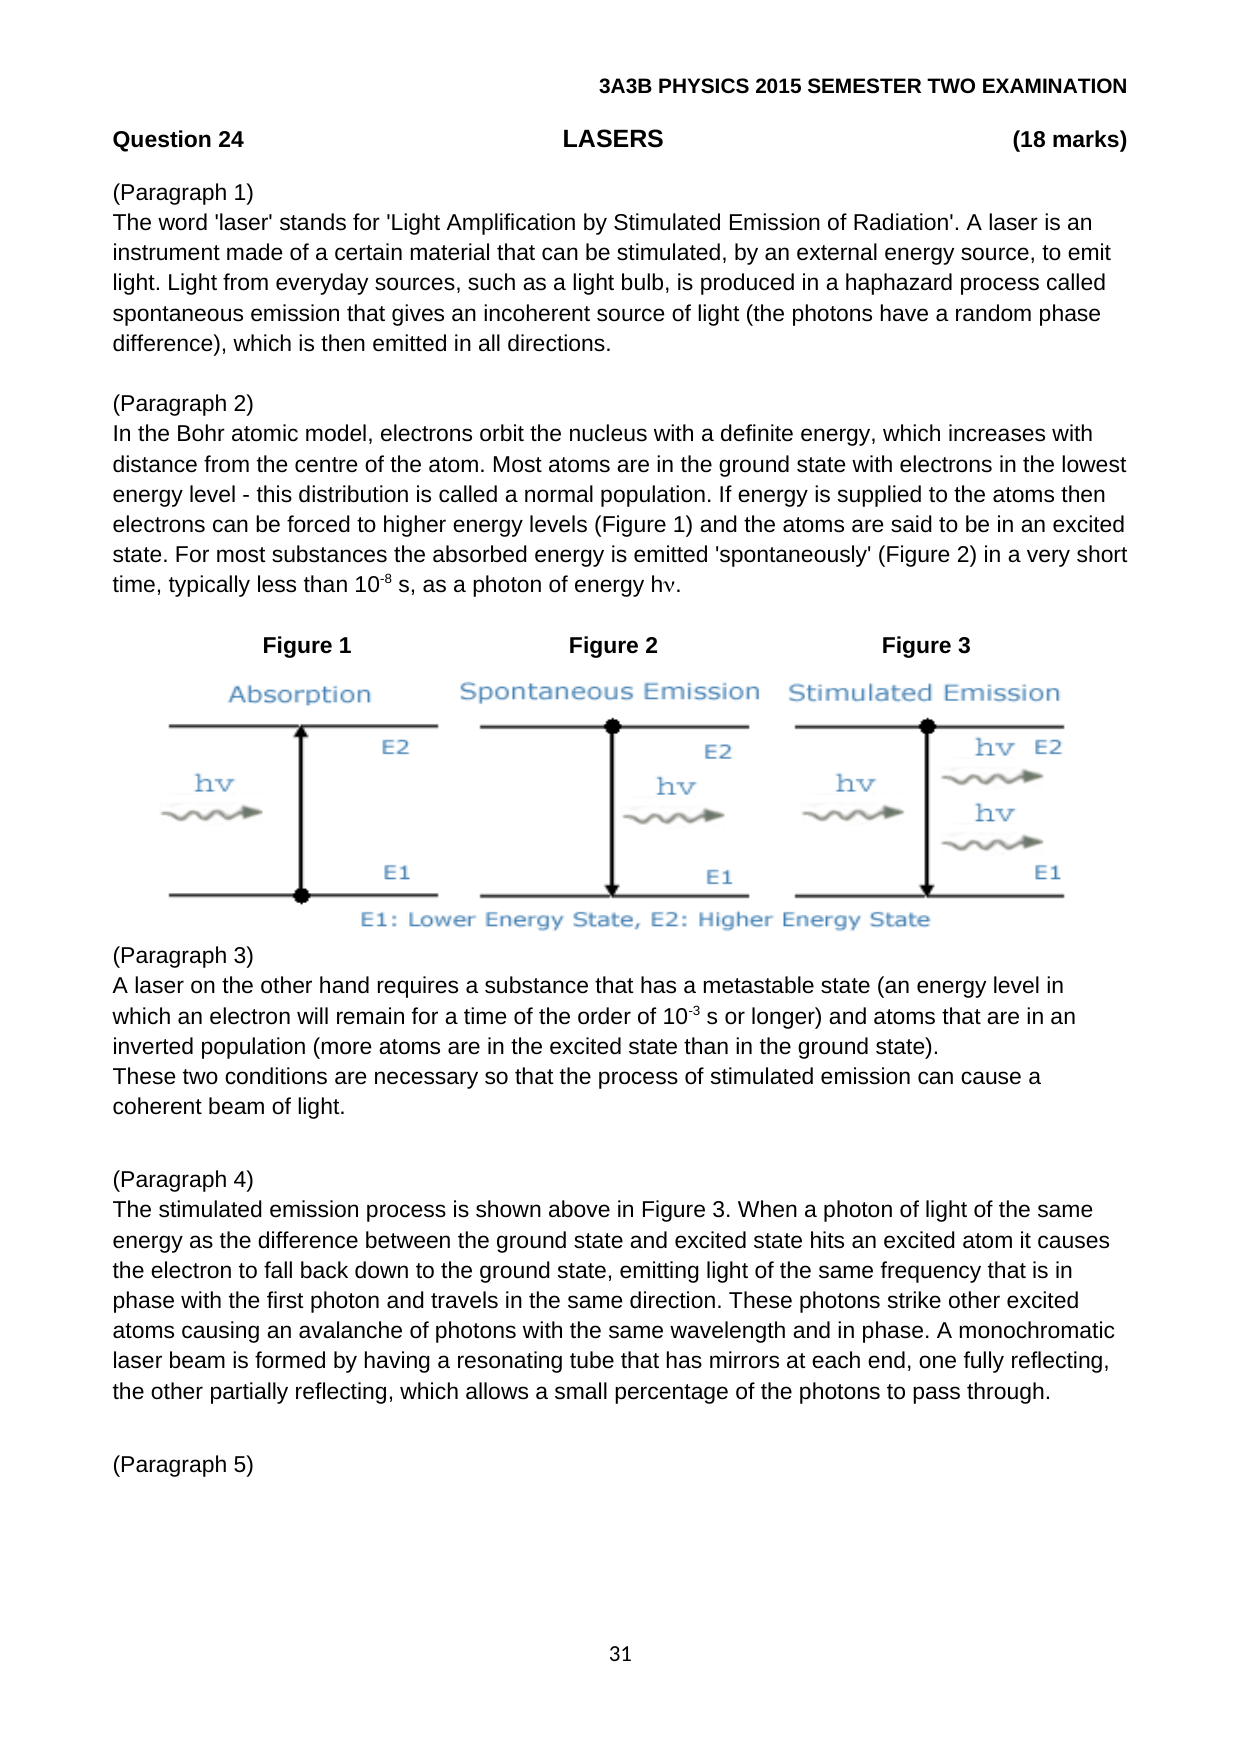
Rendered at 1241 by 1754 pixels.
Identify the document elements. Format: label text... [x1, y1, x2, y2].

text Question 24 LASERS (18 marks) [112, 124, 1128, 153]
text The stimulated emission process is shown above in Figure 3. When a photon of light of the same energy as the difference between the ground state and excited state hits an excited atom it causes the electron to fall back down to the ground state, emitting light of the same frequency that is in phase with the first photon and travels in the same direction. These photons strike other excited atoms causing an avalanche of photons with the same wavelength and in phase. A monochromatic laser beam is formed by having a resonating tube that has mirrors at each end, one fully reflecting, the other partially reflecting, which allows a small percentage of the photons to pass through. [112, 1196, 1128, 1404]
text These two conditions are necessary so that the process of stimulated emission can cause a coherent beam of light. [112, 1063, 1128, 1120]
picture [158, 665, 1075, 939]
text (Paragraph 4) [112, 1166, 1128, 1193]
text In the Bohr atomic model, electrons orbit the nucleus with a definite energy, which increases with distance from the centre of the atom. Most atoms are in the ground state with electrons in the lowest energy level - this distribution is called a normal population. If energy is supplied to the atoms then electrons can be forced to higher energy levels (Figure 1) and the atoms are said to be in an excited state. For most substances the absorbed energy is emitted 'spontaneously' (Figure 2) in a very short time, typically less than 10-8 s, as a photon of energy h. [112, 420, 1128, 598]
text The word 'laser' stands for 'Light Amplification by Stimulated Emission of Radiation'. A laser is an instrument made of a certain material that can be stimulated, by an external energy source, to emit light. Light from everyday sources, such as a light bulb, is produced in a haphazard process called spontaneous emission that gives an incoherent source of light (the photons have a random phase difference), which is then emitted in all directions. [112, 209, 1128, 356]
text (Paragraph 2) [112, 390, 1128, 416]
text (Paragraph 1) [112, 179, 1128, 205]
text A laser on the other hand requires a substance that has a metastable state (an energy level in which an electron will remain for a time of the order of 10-3 s or longer) and atoms that are in an inverted population (more atoms are in the excited state than in the ground state). [112, 972, 1128, 1059]
text Figure 1 Figure 2 Figure 3 [112, 632, 1128, 658]
text (Paragraph 5) [112, 1451, 1128, 1477]
